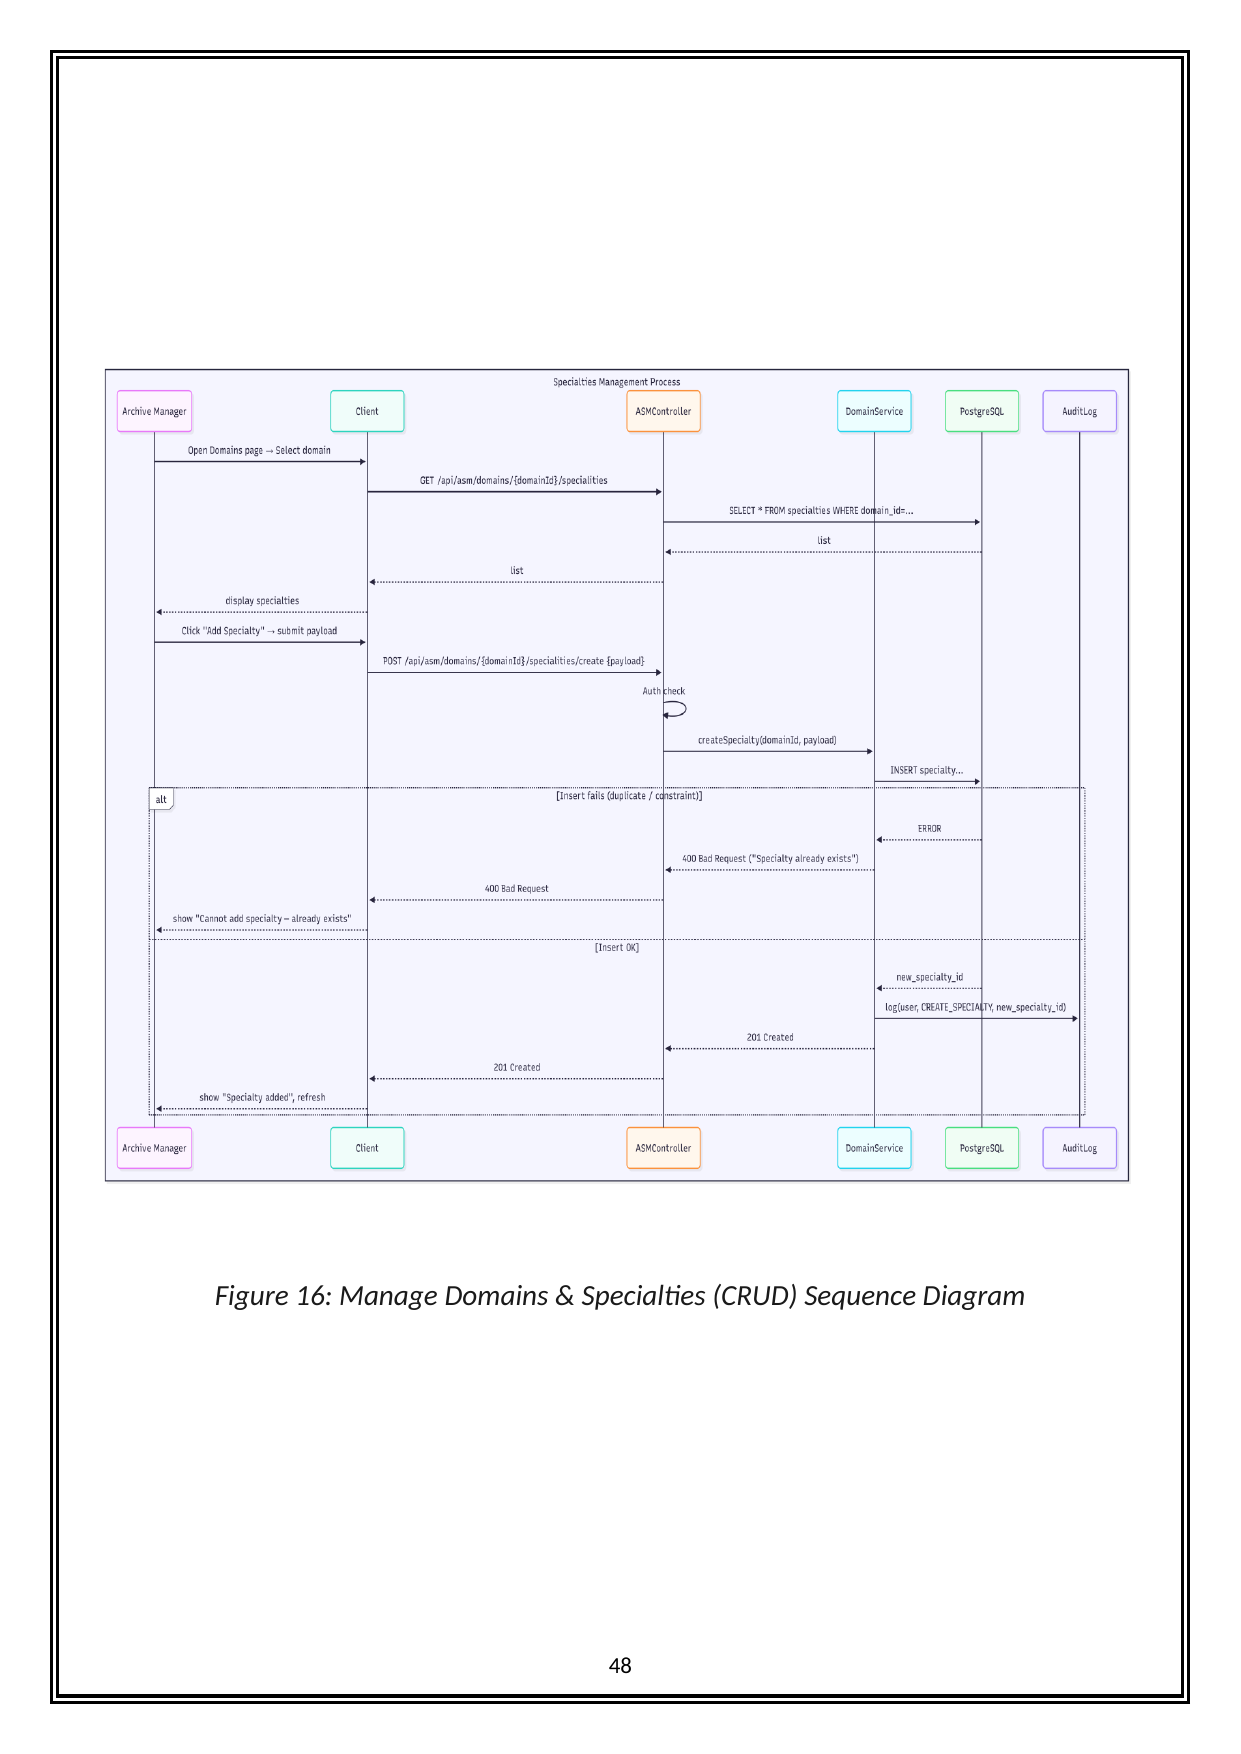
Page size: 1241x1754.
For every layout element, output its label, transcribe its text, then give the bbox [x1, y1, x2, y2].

text Figure 16: Manage Domains & Specialties (CRUD) Sequence Diagram [90, 1229, 1150, 1312]
picture [90, 367, 1143, 1200]
